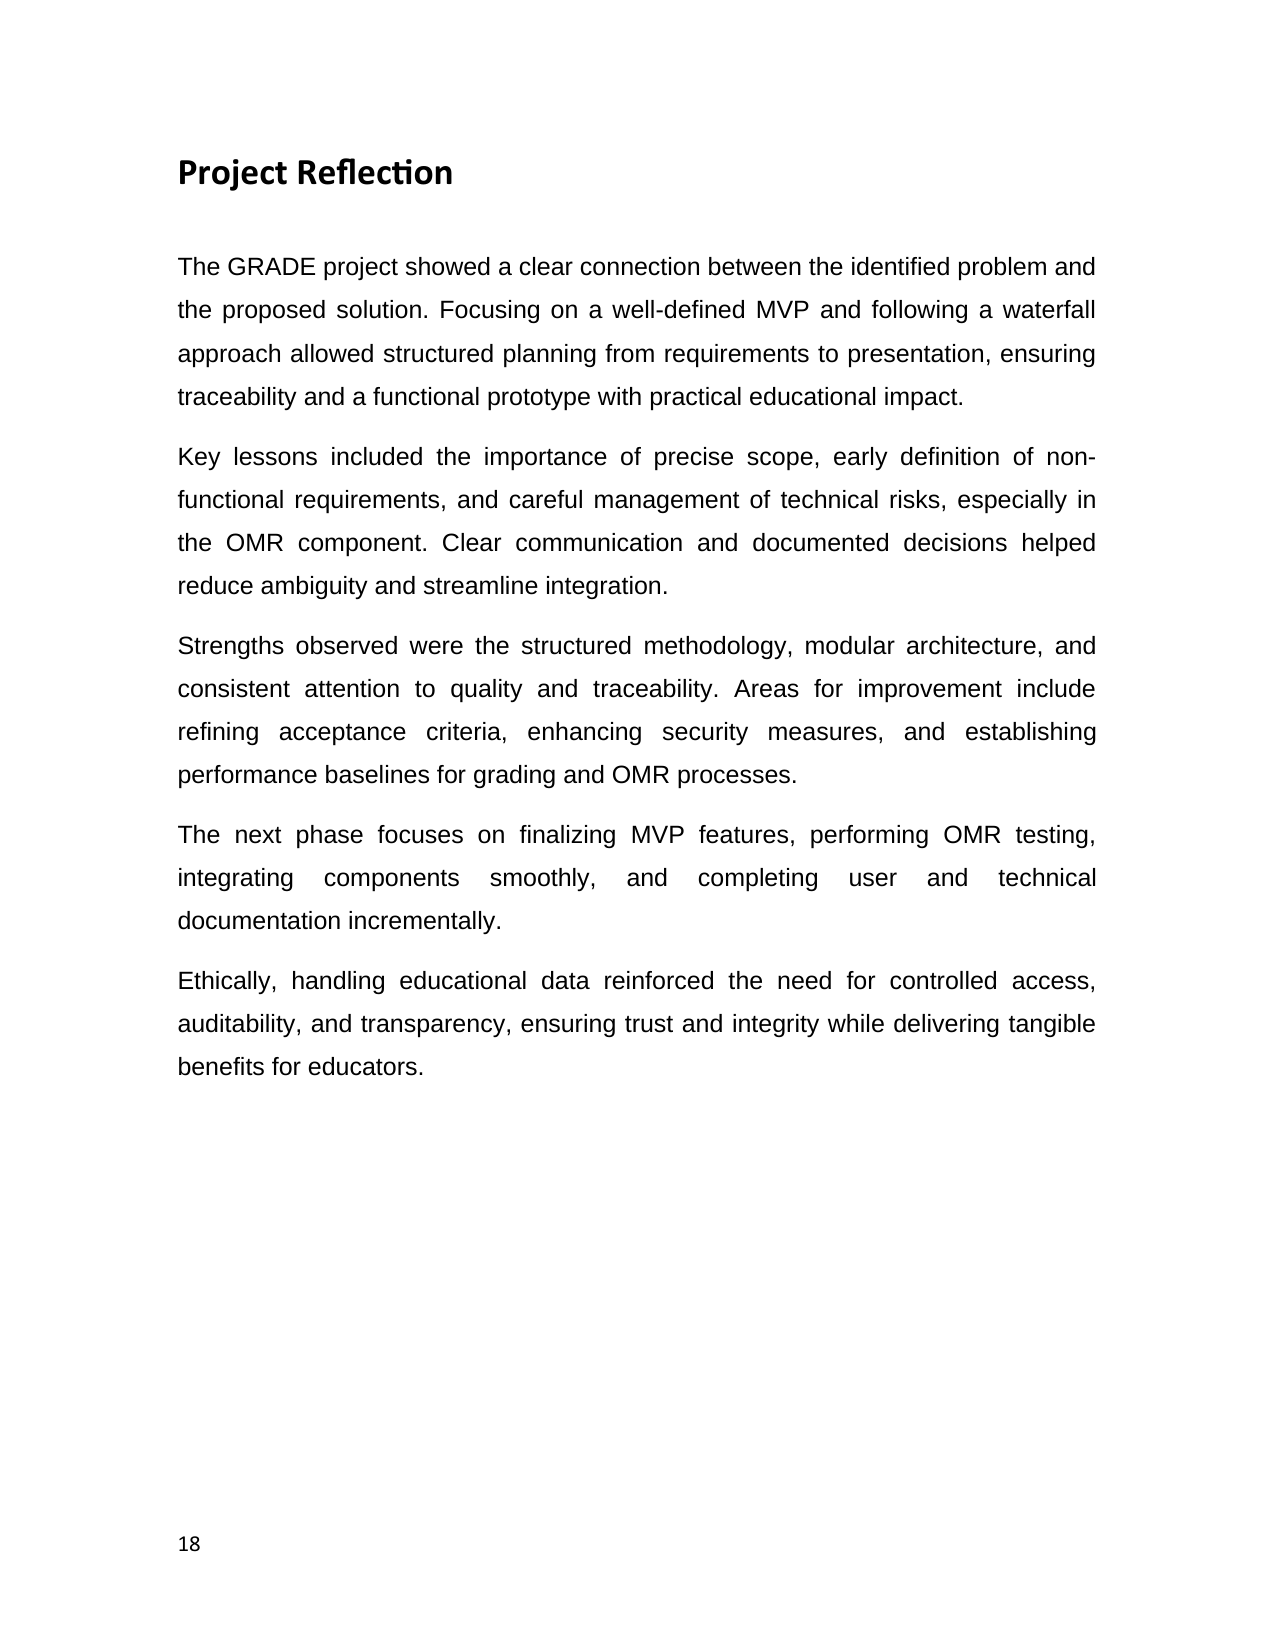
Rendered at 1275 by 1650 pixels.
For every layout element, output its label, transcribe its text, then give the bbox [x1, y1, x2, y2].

text The next phase focuses on finalizing MVP features, performing OMR testing, integrating components smoothly, and completing user and technical documentation incrementally. [177, 820, 1098, 935]
text Strengths observed were the structured methodology, modular architecture, and consistent attention to quality and traceability. Areas for improvement include refining acceptance criteria, enhancing security measures, and establishing performance baselines for grading and OMR processes. [177, 631, 1098, 789]
text Ethically, handling educational data reinforced the need for controlled access, auditability, and transparency, ensuring trust and integrity while delivering tangible benefits for educators. [177, 966, 1098, 1081]
subtitle Project Reflection [177, 148, 1098, 193]
text Key lessons included the importance of precise scope, early definition of non-functional requirements, and careful management of technical risks, especially in the OMR component. Clear communication and documented decisions helped reduce ambiguity and streamline integration. [177, 441, 1098, 599]
text The GRADE project showed a clear connection between the identified problem and the proposed solution. Focusing on a well-defined MVP and following a waterfall approach allowed structured planning from requirements to presentation, ensuring traceability and a functional prototype with practical educational impact. [177, 252, 1098, 410]
